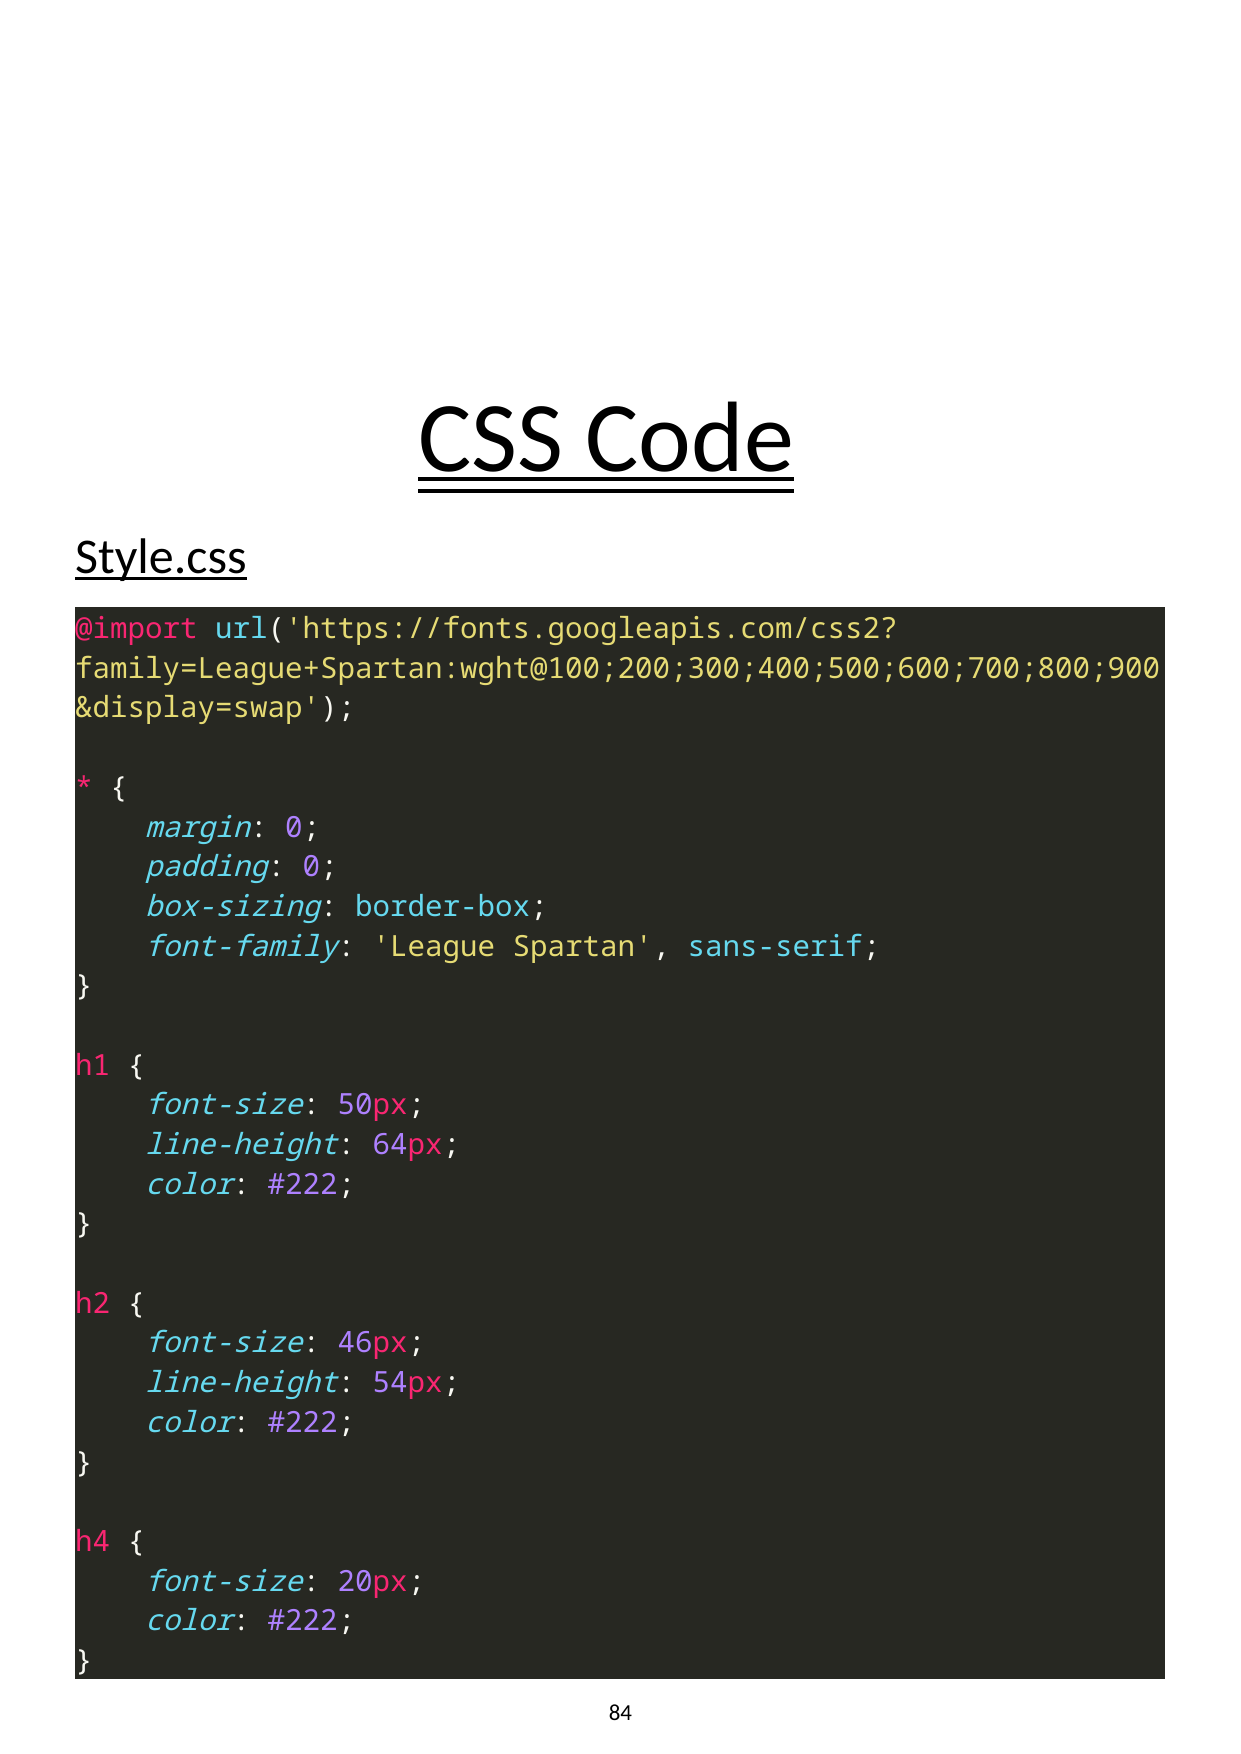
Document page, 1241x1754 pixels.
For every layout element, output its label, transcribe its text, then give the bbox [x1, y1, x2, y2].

text h4 { [75, 1520, 1165, 1560]
text line-height: 54px; [75, 1361, 1165, 1401]
text color: #222; [75, 1401, 1165, 1441]
text } [75, 1441, 1165, 1481]
text * { [75, 766, 1165, 806]
text font-family: 'League Spartan', sans-serif; [75, 925, 1165, 964]
text CSS Code [75, 375, 1137, 497]
text line-height: 64px; [75, 1123, 1165, 1163]
text color: #222; [75, 1599, 1165, 1639]
text margin: 0; [75, 806, 1165, 846]
text } [75, 964, 1165, 1004]
text } [75, 1639, 1165, 1679]
text font-size: 50px; [75, 1084, 1165, 1123]
text Style.css [75, 525, 1137, 586]
text h1 { [75, 1044, 1165, 1084]
text color: #222; [75, 1163, 1165, 1203]
text font-size: 46px; [75, 1322, 1165, 1361]
text h2 { [75, 1282, 1165, 1322]
text } [75, 1203, 1165, 1242]
text box-sizing: border-box; [75, 885, 1165, 925]
text font-size: 20px; [75, 1560, 1165, 1599]
text padding: 0; [75, 846, 1165, 885]
text @import url('https://fonts.googleapis.com/css2?family=League+Spartan:wght@100;200;300;400;500;600;700;800;900&display=swap'); [75, 607, 1165, 726]
